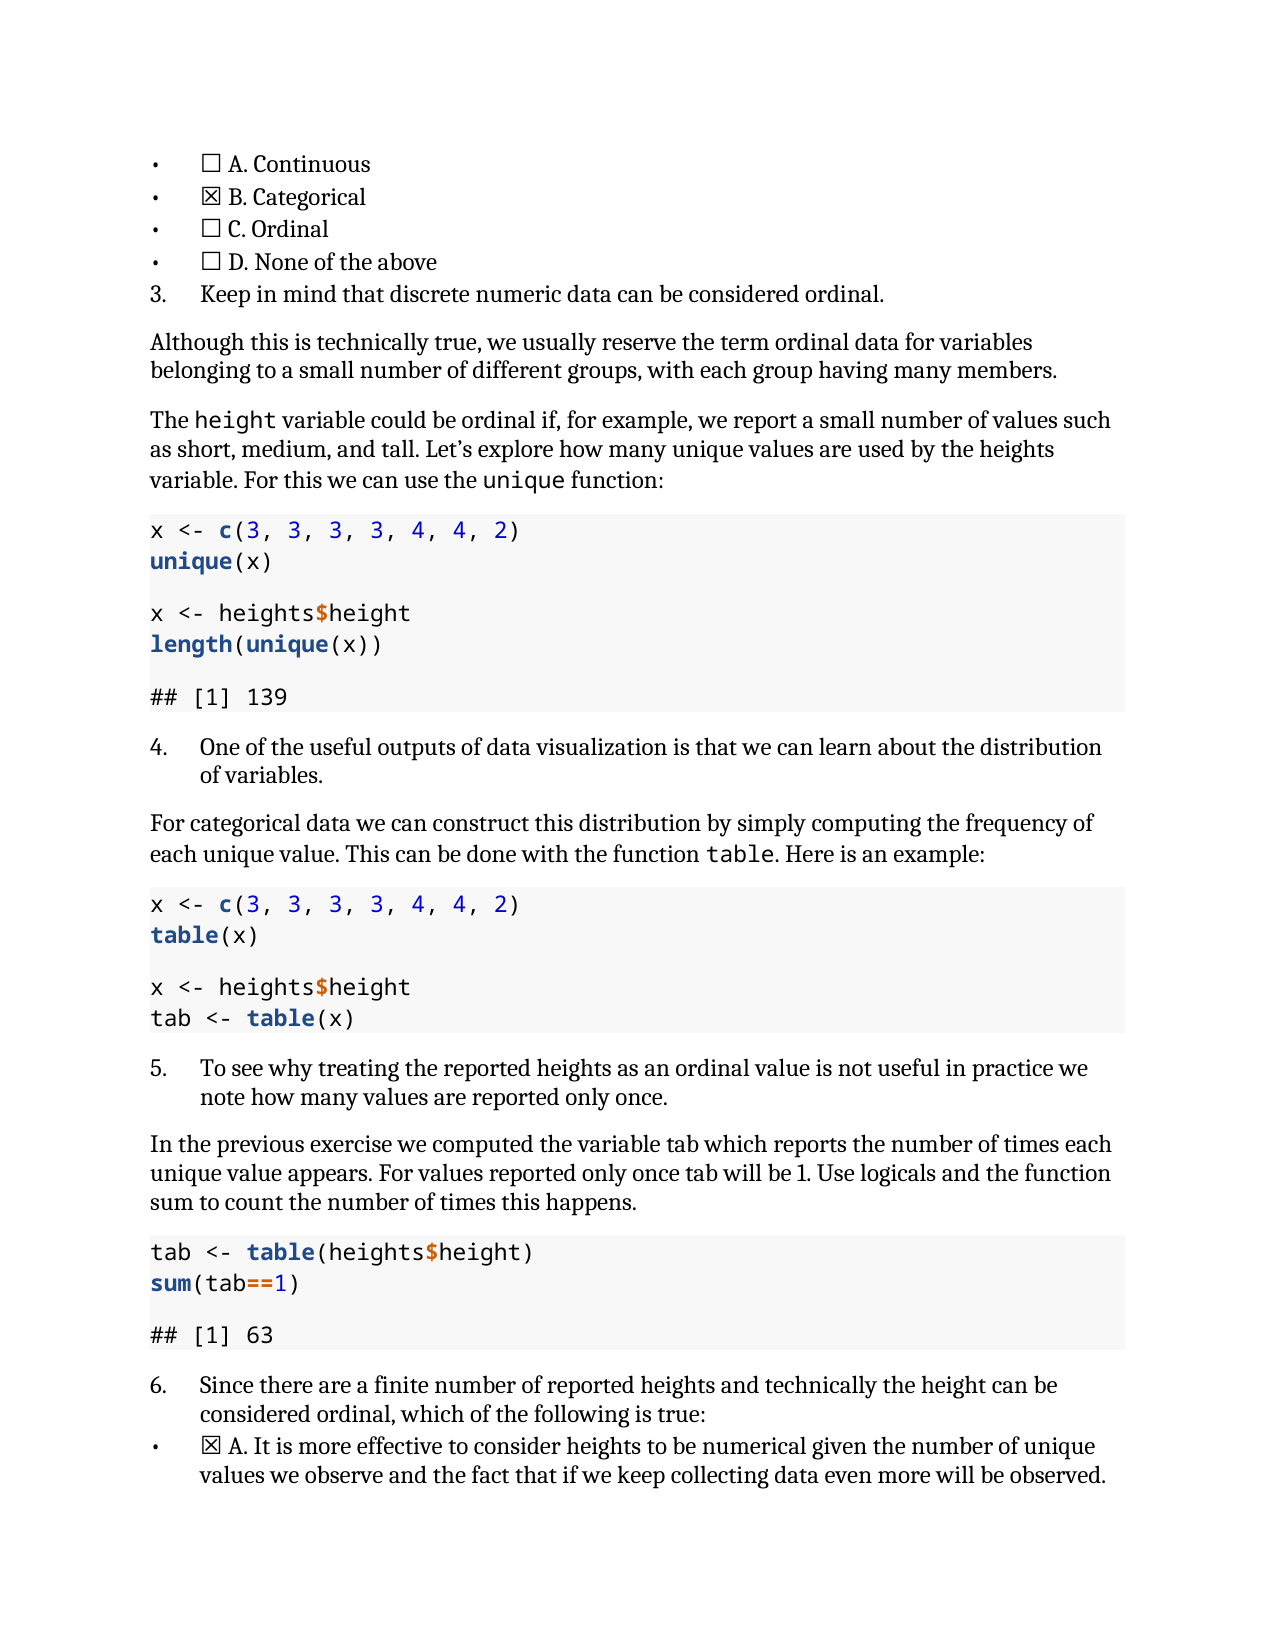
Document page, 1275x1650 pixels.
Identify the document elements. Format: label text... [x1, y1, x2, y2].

list ☐ C. Ordinal [150, 215, 1125, 244]
list Keep in mind that discrete numeric data can be considered ordinal. [150, 280, 1125, 309]
list Since there are a finite number of reported heights and technically the height can be considered ordinal, which of the following is true: [150, 1371, 1125, 1428]
list ☒ B. Categorical [150, 182, 1125, 211]
text ## [1] 139 [150, 680, 1125, 712]
text For categorical data we can construct this distribution by simply computing the frequency of each unique value. This can be done with the function table. Here is an example: [150, 809, 1125, 869]
text In the previous exercise we computed the variable tab which reports the number of times each unique value appears. For values reported only once tab will be 1. Use logicals and the function sum to count the number of times this happens. [150, 1130, 1125, 1217]
text x <- c(3, 3, 3, 3, 4, 4, 2) unique(x) [274, 514, 1125, 576]
text Although this is technically true, we usually reserve the term ordinal data for variables belonging to a small number of different groups, with each group having many members. [150, 327, 1125, 385]
list To see why treating the reported heights as an ordinal value is not useful in practice we note how many values are reported only once. [150, 1054, 1125, 1112]
text ## [1] 63 [150, 1319, 1125, 1350]
text tab <- table(heights$height) sum(tab==1) [301, 1235, 1125, 1298]
text x <- c(3, 3, 3, 3, 4, 4, 2) table(x) [150, 887, 1125, 950]
text The height variable could be ordinal if, for example, we report a small number of values such as short, medium, and tall. Let’s explore how many unique values are used by the heights variable. For this we can use the unique function: [150, 404, 1125, 495]
text x <- heights$height tab <- table(x) [356, 971, 1125, 1033]
list One of the useful outputs of data visualization is that we can learn about the distribution of variables. [150, 732, 1125, 790]
text x <- heights$height length(unique(x)) [384, 597, 1125, 659]
list ☒ A. It is more effective to consider heights to be numerical given the number of unique values we observe and the fact that if we keep collecting data even more will be observed. [150, 1432, 1125, 1489]
list ☐ A. Continuous [150, 150, 1125, 179]
list ☐ D. None of the above [150, 247, 1125, 276]
